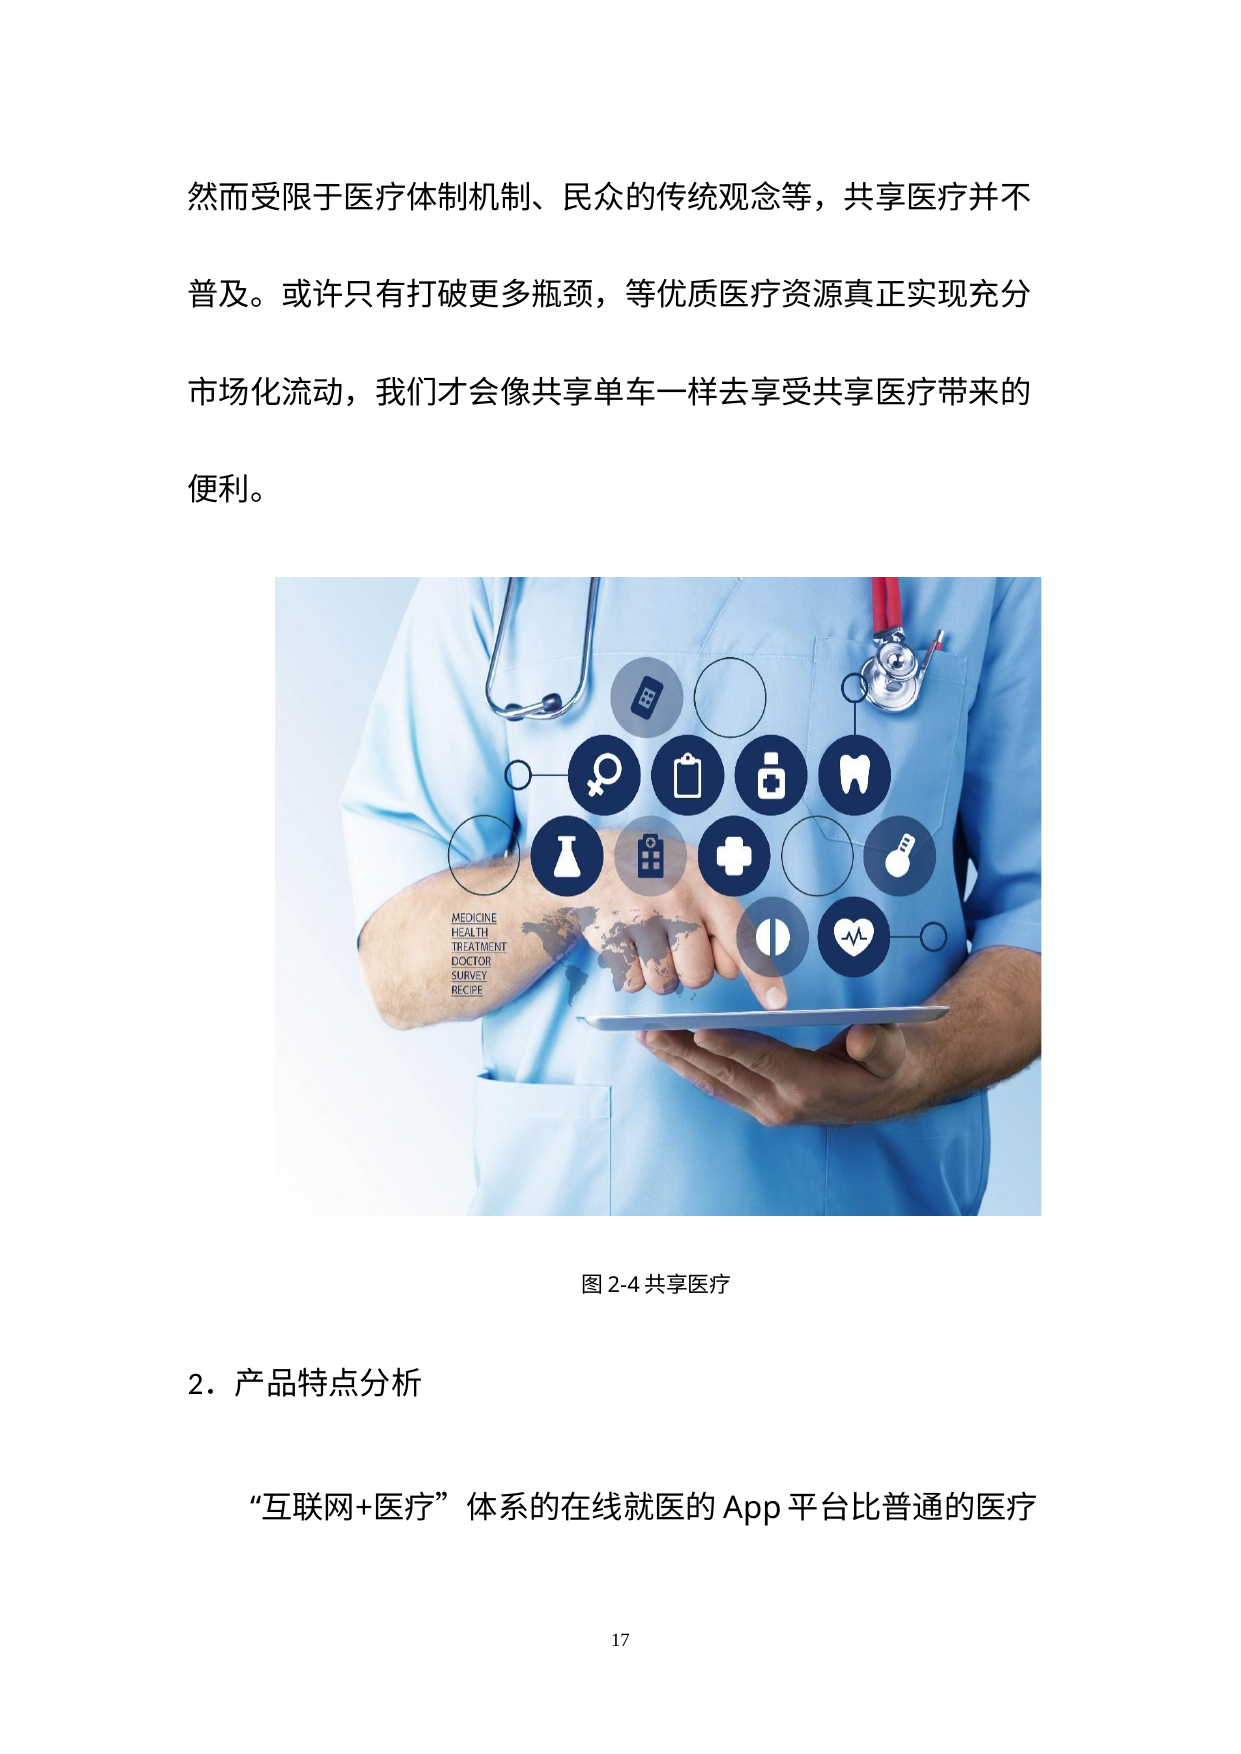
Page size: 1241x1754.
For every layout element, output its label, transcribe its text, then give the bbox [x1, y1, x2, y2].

subtitle 2．产品特点分析 [187, 1348, 1053, 1413]
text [187, 1473, 1053, 1538]
picture [275, 577, 1042, 1216]
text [187, 162, 1053, 519]
text 图2-4共享医疗 [187, 1267, 1053, 1299]
